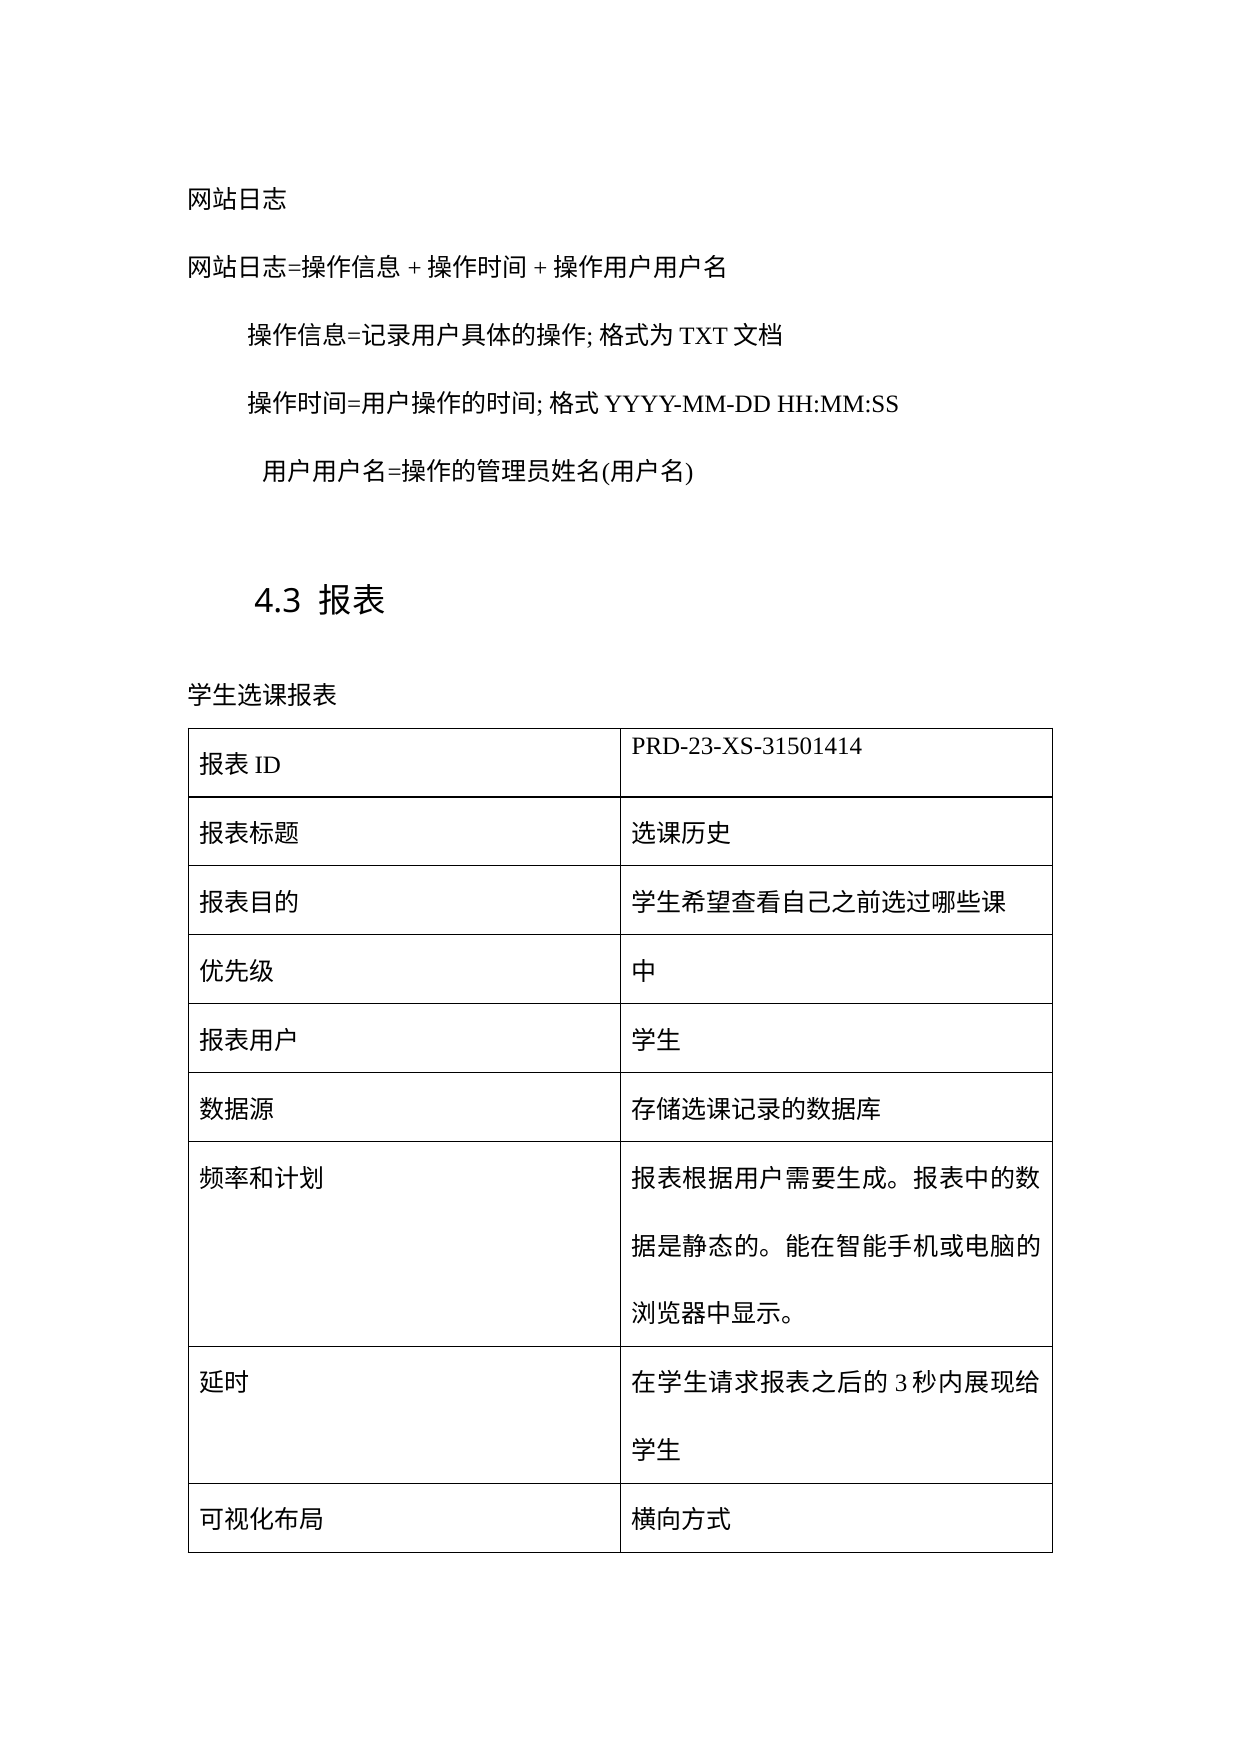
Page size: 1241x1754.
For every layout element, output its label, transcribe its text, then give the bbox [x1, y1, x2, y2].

text 网站日志 [187, 164, 1053, 232]
subtitle 报表 [187, 564, 1053, 632]
table_header 报表ID [189, 729, 620, 796]
table_cell 学生希望查看自己之前选过哪些课 [621, 866, 1052, 934]
text 网站日志=操作信息 + 操作时间 + 操作用户用户名 [187, 232, 1053, 300]
text 操作时间=用户操作的时间; 格式YYYY-MM-DD HH:MM:SS [187, 368, 1053, 436]
text 学生选课报表 [187, 659, 1053, 727]
table_cell 在学生请求报表之后的3秒内展现给学生 [621, 1347, 1052, 1483]
table_cell 报表用户 [189, 1004, 620, 1072]
table_cell 可视化布局 [189, 1484, 620, 1552]
table_cell 报表标题 [189, 798, 620, 865]
table_cell 频率和计划 [189, 1142, 620, 1346]
table_cell 优先级 [189, 935, 620, 1003]
table_cell 数据源 [189, 1073, 620, 1141]
table_header PRD-23-XS-31501414 [621, 729, 1052, 796]
table_cell 中 [621, 935, 1052, 1003]
table_cell 报表目的 [189, 866, 620, 934]
text 操作信息=记录用户具体的操作; 格式为TXT文档 [187, 300, 1053, 368]
table_cell 存储选课记录的数据库 [621, 1073, 1052, 1141]
table_cell 报表根据用户需要生成。报表中的数据是静态的。能在智能手机或电脑的浏览器中显示。 [621, 1142, 1052, 1346]
table_cell 选课历史 [621, 798, 1052, 865]
table_cell 延时 [189, 1347, 620, 1483]
table_cell 学生 [621, 1004, 1052, 1072]
table_cell 横向方式 [621, 1484, 1052, 1552]
text 用户用户名=操作的管理员姓名(用户名) [187, 436, 1053, 503]
